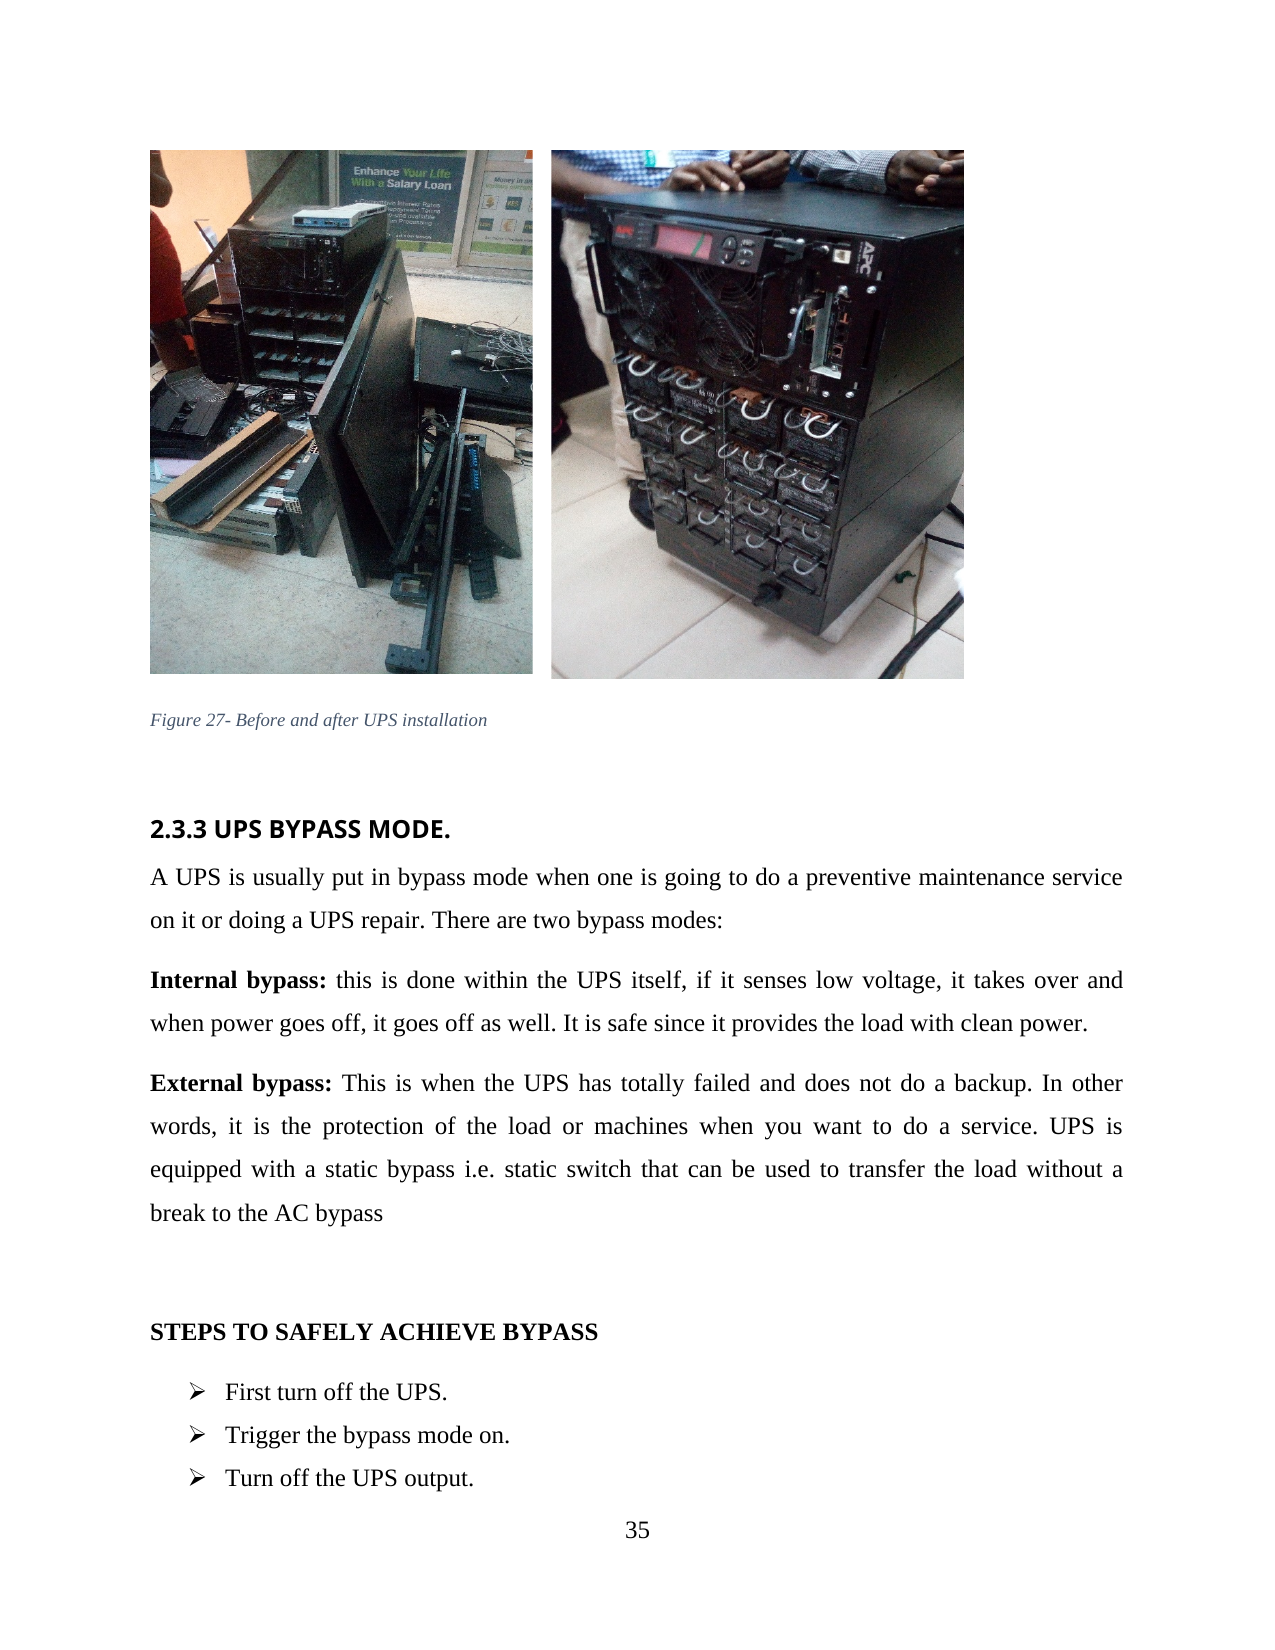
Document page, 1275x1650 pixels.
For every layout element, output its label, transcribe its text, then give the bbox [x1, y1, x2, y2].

subtitle 2.3.3 UPS BYPASS MODE. [150, 811, 1125, 845]
list Turn off the UPS output. [187, 1463, 1125, 1492]
text A UPS is usually put in bypass mode when one is going to do a preventive maintenance service on it or doing a UPS repair. There are two bypass modes: [150, 862, 1125, 934]
text STEPS TO SAFELY ACHIEVE BYPASS [150, 1317, 1125, 1346]
list Trigger the bypass mode on. [187, 1420, 1125, 1449]
picture [551, 150, 964, 679]
text Internal bypass: this is done within the UPS itself, if it senses low voltage, it takes over and when power goes off, it goes off as well. It is safe since it provides the load with clean power. [150, 965, 1125, 1037]
list First turn off the UPS. [187, 1377, 1125, 1406]
text External bypass: This is when the UPS has totally failed and does not do a backup. In other words, it is the protection of the load or machines when you want to do a service. UPS is equipped with a static bypass i.e. static switch that can be used to transfer the load without a break to the AC bypass [150, 1068, 1125, 1226]
picture [150, 150, 533, 674]
text Figure 27- Before and after UPS installation [150, 709, 1125, 731]
